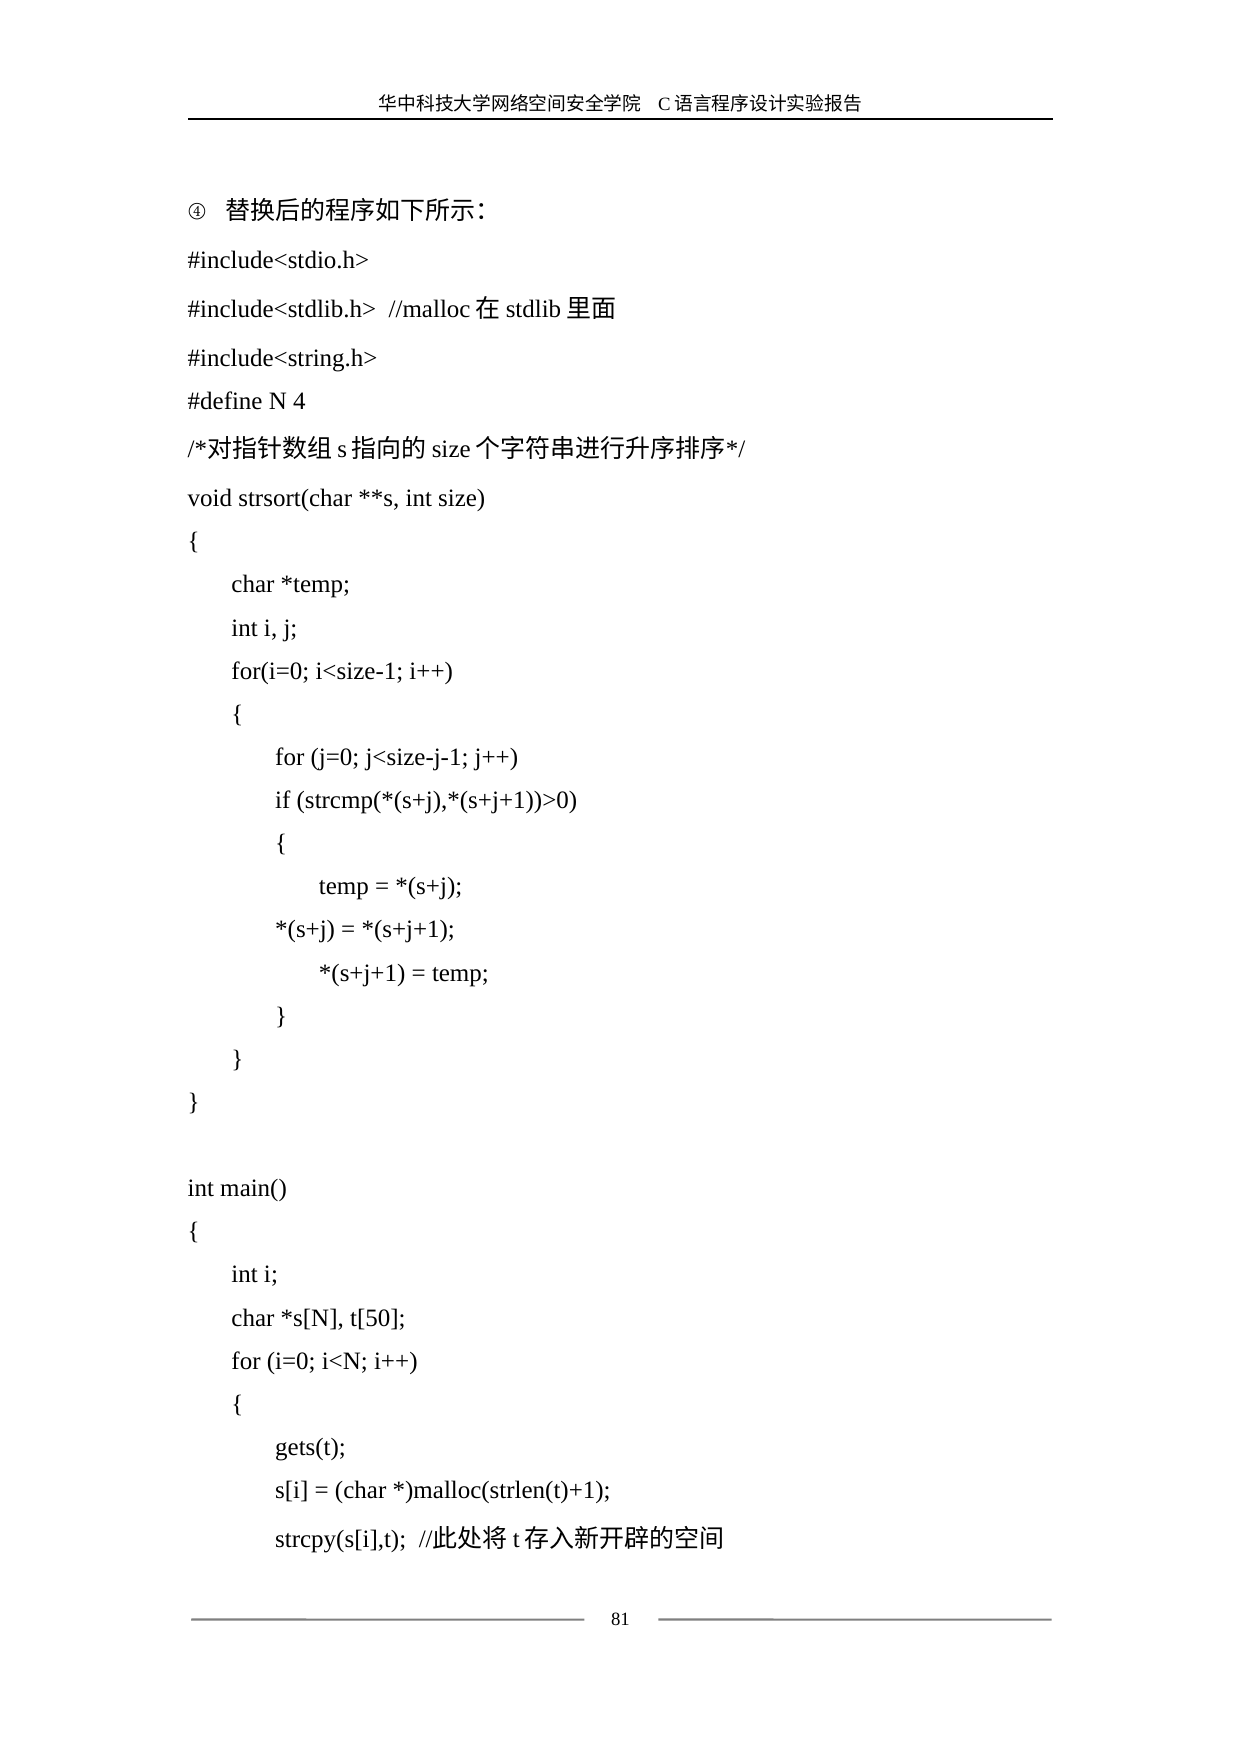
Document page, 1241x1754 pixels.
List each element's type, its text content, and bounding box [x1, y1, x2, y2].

text int main() [187, 1173, 1053, 1202]
text { [187, 699, 1053, 728]
text /*对指针数组s指向的size个字符串进行升序排序*/ [187, 429, 1053, 465]
text #include<string.h> [187, 343, 1053, 371]
text s[i] = (char *)malloc(strlen(t)+1); [187, 1475, 1053, 1504]
text { [187, 1389, 1053, 1418]
text int i; [187, 1259, 1053, 1288]
text char *temp; [187, 569, 1053, 598]
text #define N 4 [187, 386, 1053, 414]
text char *s[N], t[50]; [187, 1303, 1053, 1331]
text strcpy(s[i],t); //此处将t存入新开辟的空间 [187, 1518, 1053, 1554]
text for (i=0; i<N; i++) [187, 1346, 1053, 1374]
text { [187, 828, 1053, 857]
text #include<stdlib.h> //malloc在stdlib里面 [187, 288, 1053, 324]
text if (strcmp(*(s+j),*(s+j+1))>0) [187, 785, 1053, 814]
text for (j=0; j<size-j-1; j++) [187, 742, 1053, 771]
text } [187, 1001, 1053, 1029]
text for(i=0; i<size-1; i++) [187, 656, 1053, 684]
text gets(t); [187, 1432, 1053, 1461]
text } [187, 1087, 1053, 1116]
text } [187, 1044, 1053, 1073]
text { [187, 1216, 1053, 1245]
text #include<stdio.h> [187, 245, 1053, 274]
list 替换后的程序如下所示： [187, 191, 1053, 227]
text *(s+j) = *(s+j+1); [187, 914, 1053, 943]
text void strsort(char **s, int size) [187, 483, 1053, 512]
text temp = *(s+j); [187, 871, 1053, 900]
text { [187, 526, 1053, 555]
text int i, j; [187, 613, 1053, 641]
text *(s+j+1) = temp; [187, 958, 1053, 986]
